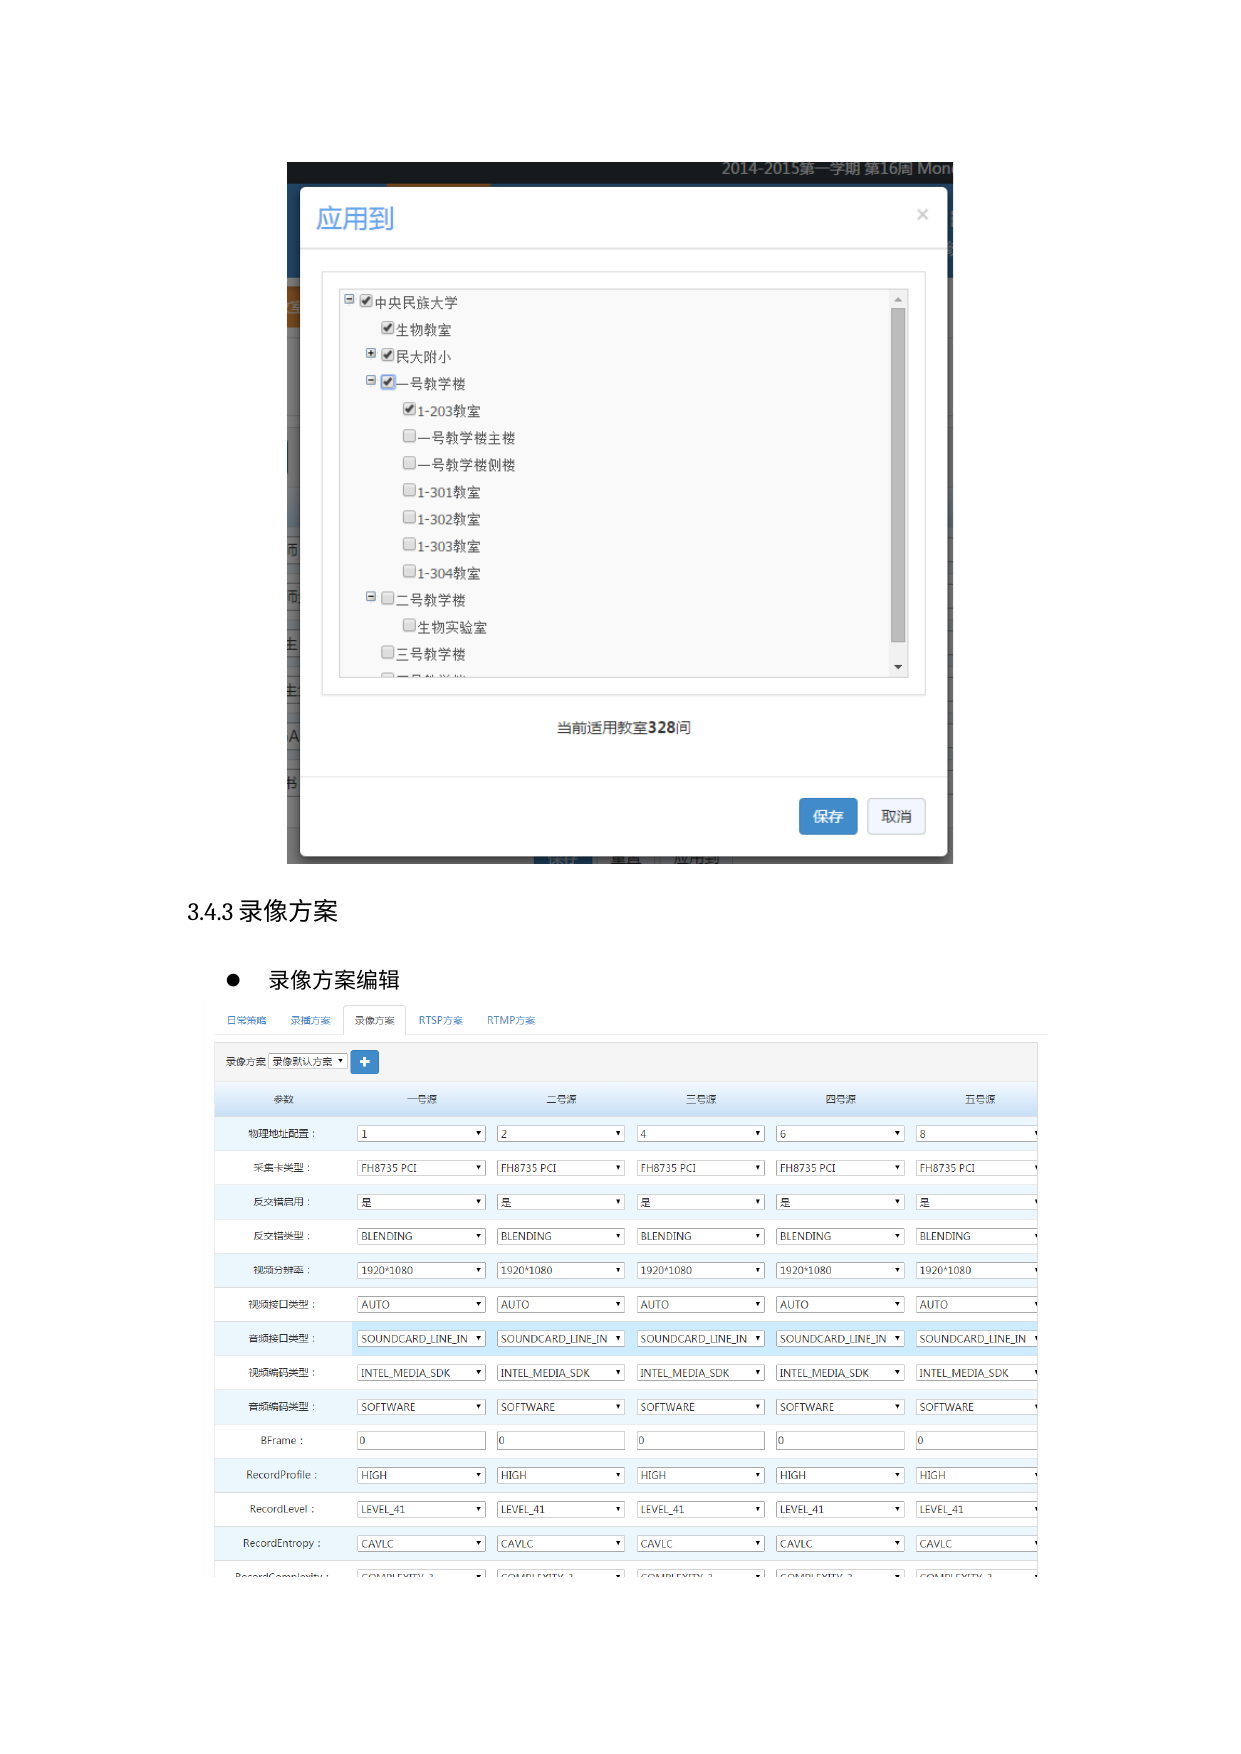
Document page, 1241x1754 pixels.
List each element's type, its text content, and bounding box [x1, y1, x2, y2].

picture [287, 162, 954, 864]
text 3.4.3录像方案 [187, 877, 1053, 942]
list 录像方案编辑 [225, 963, 1053, 995]
picture [187, 995, 1053, 1577]
